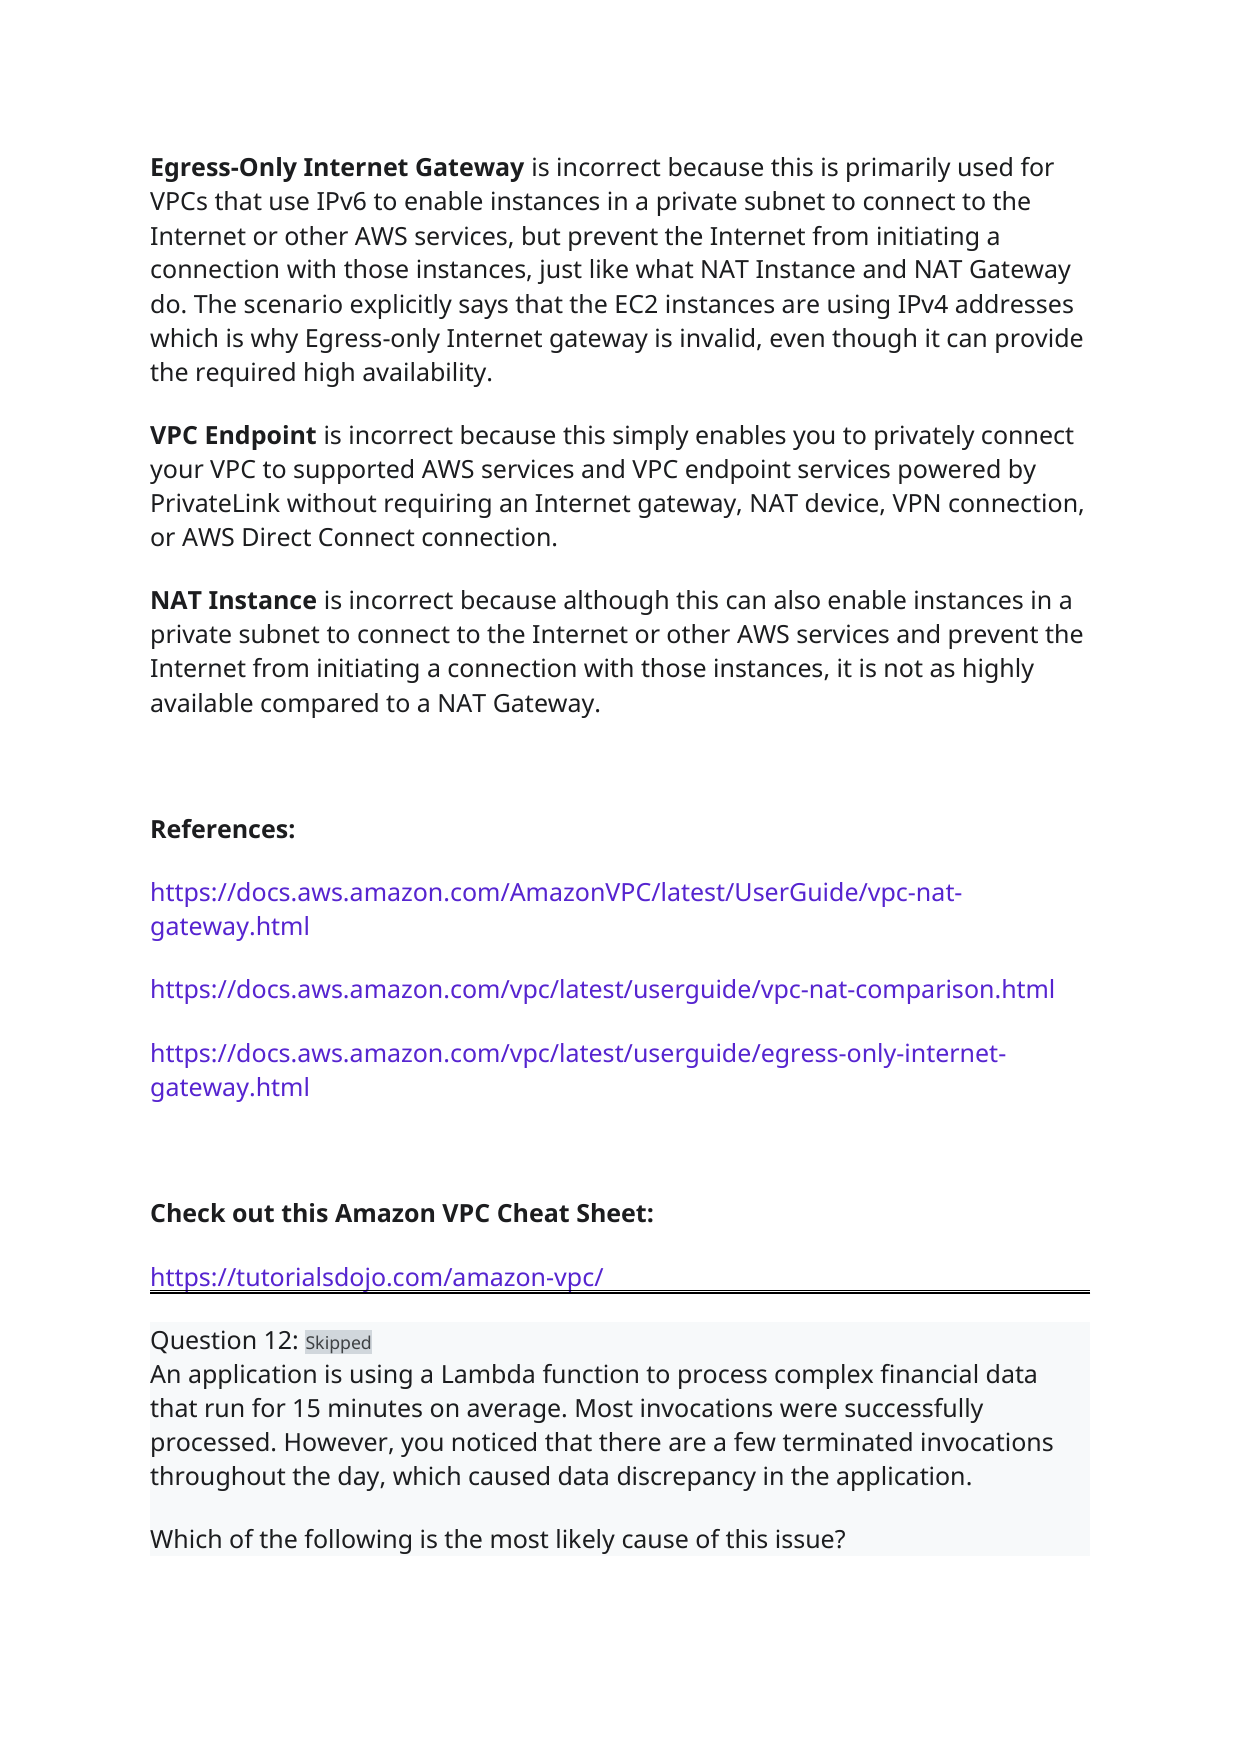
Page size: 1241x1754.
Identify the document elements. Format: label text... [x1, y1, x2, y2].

text Check out this Amazon VPC Cheat Sheet: [150, 1196, 1090, 1230]
text VPC Endpoint is incorrect because this simply enables you to privately connect your VPC to supported AWS services and VPC endpoint services powered by PrivateLink without requiring an Internet gateway, NAT device, VPN connection, or AWS Direct Connect connection. [150, 418, 1090, 554]
text Which of the following is the most likely cause of this issue? [150, 1522, 1090, 1556]
text Egress-Only Internet Gateway is incorrect because this is primarily used for VPCs that use IPv6 to enable instances in a private subnet to connect to the Internet or other AWS services, but prevent the Internet from initiating a connection with those instances, just like what NAT Instance and NAT Gateway do. The scenario explicitly says that the EC2 instances are using IPv4 addresses which is why Egress-only Internet gateway is invalid, even though it can provide the required high availability. [150, 150, 1090, 388]
text https://docs.aws.amazon.com/vpc/latest/userguide/vpc-nat-comparison.html [150, 972, 1090, 1006]
text https://docs.aws.amazon.com/AmazonVPC/latest/UserGuide/vpc-nat-gateway.html [150, 875, 1090, 943]
text Question 12: Skipped [150, 1322, 1090, 1356]
text NAT Instance is incorrect because although this can also enable instances in a private subnet to connect to the Internet or other AWS services and prevent the Internet from initiating a connection with those instances, it is not as highly available compared to a NAT Gateway. [150, 583, 1090, 719]
text An application is using a Lambda function to process complex financial data that run for 15 minutes on average. Most invocations were successfully processed. However, you noticed that there are a few terminated invocations throughout the day, which caused data discrepancy in the application. [150, 1356, 1090, 1493]
text References: [150, 812, 1090, 846]
text https://tutorialsdojo.com/amazon-vpc/ [150, 1259, 1090, 1290]
text https://docs.aws.amazon.com/vpc/latest/userguide/egress-only-internet-gateway.html [150, 1035, 1090, 1103]
